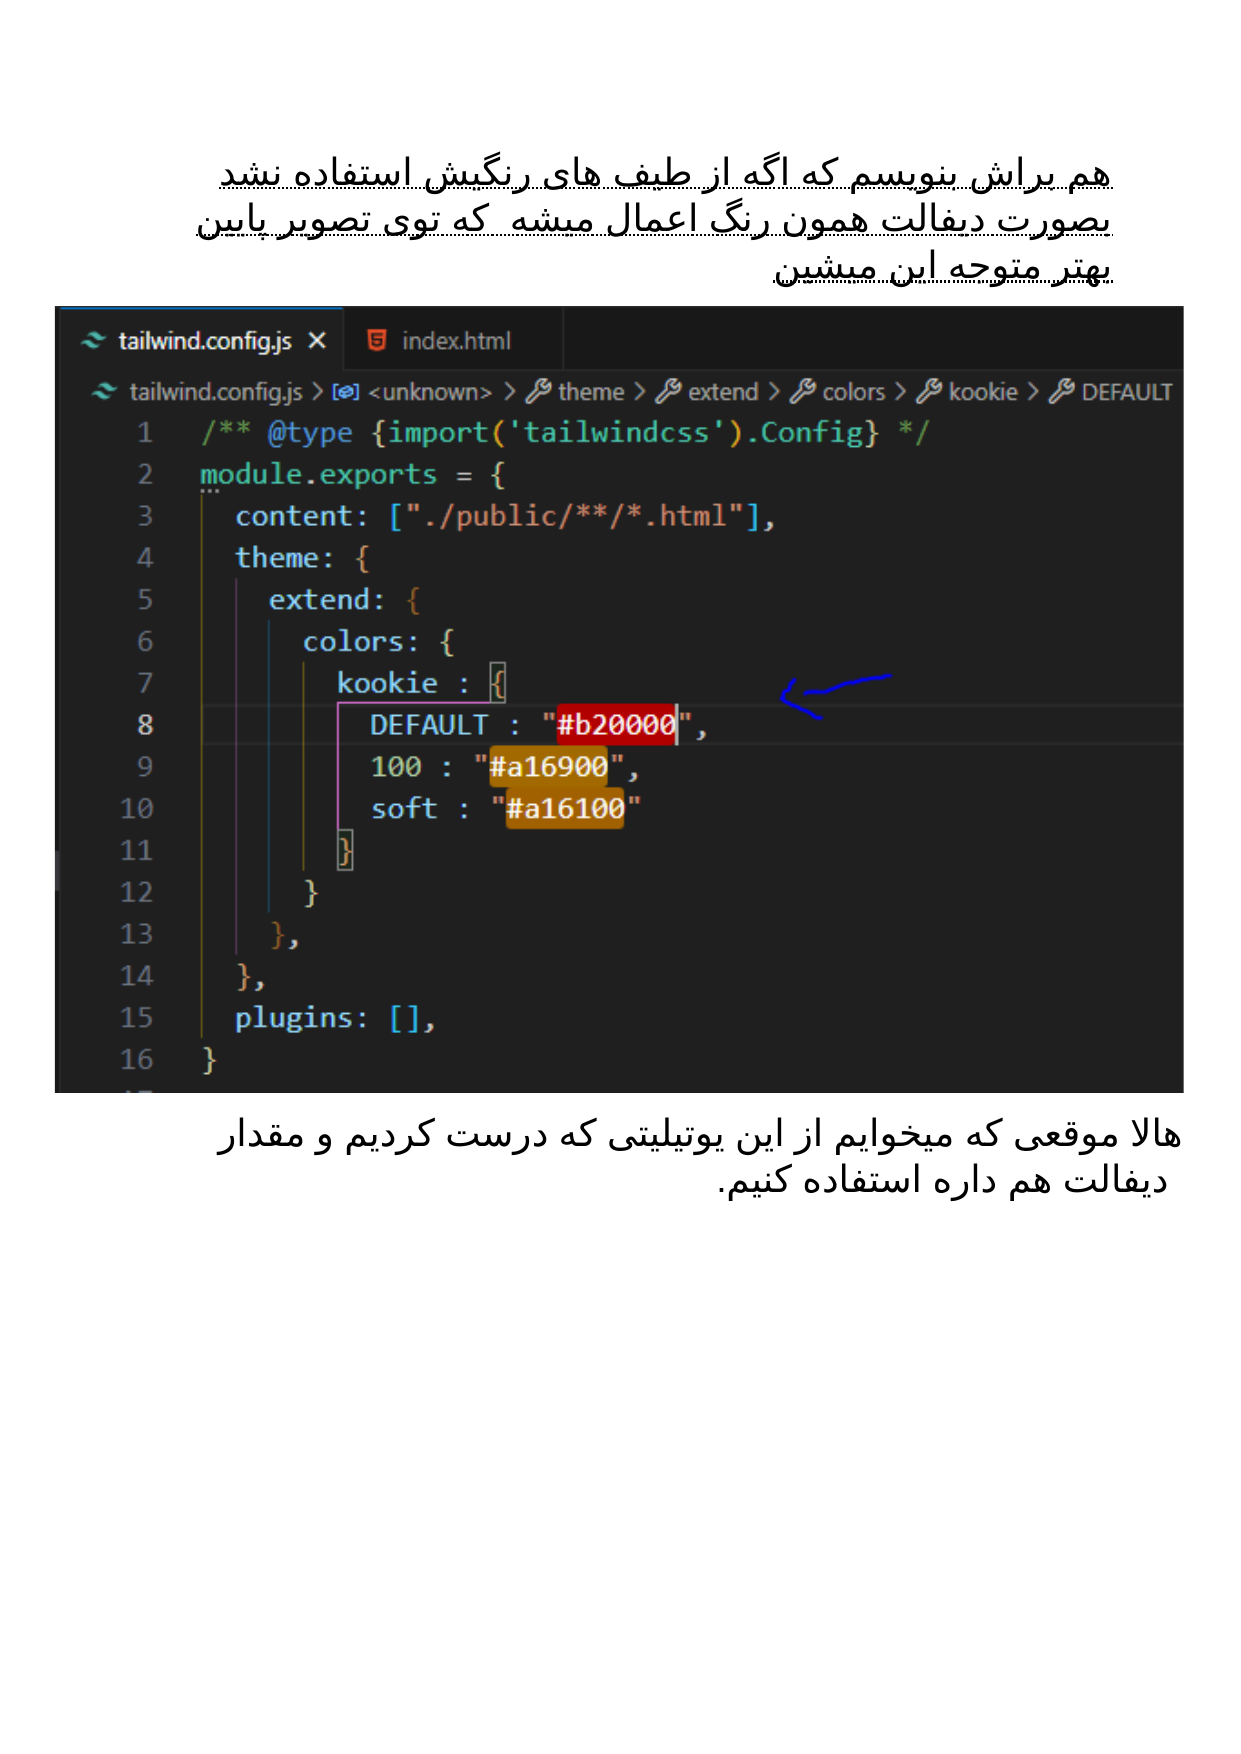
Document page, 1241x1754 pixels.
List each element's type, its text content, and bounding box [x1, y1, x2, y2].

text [150, 150, 1127, 286]
picture [54, 306, 1184, 1093]
text هالا موقعی که میخوایم از این یوتیلیتی که درست کردیم و مقدار دیفالت هم داره استفاده کنیم. [150, 1111, 1184, 1201]
